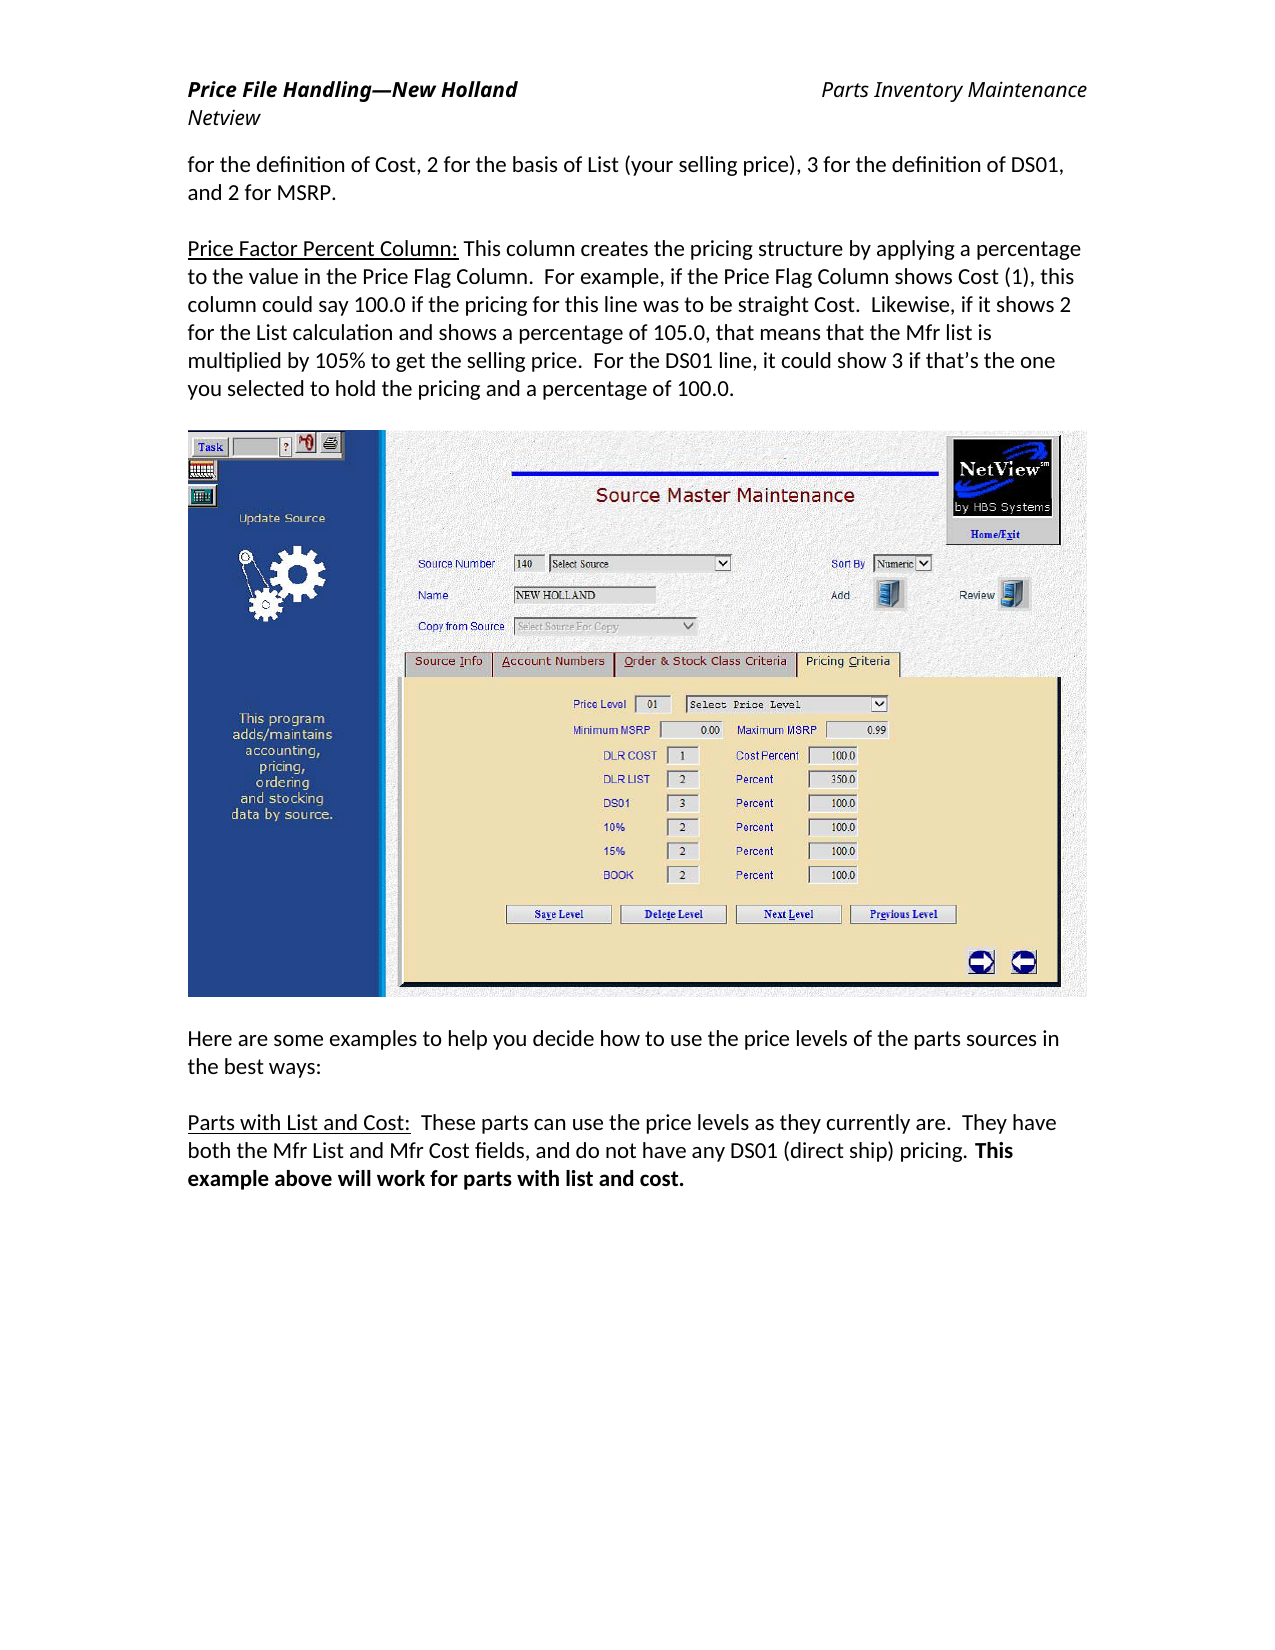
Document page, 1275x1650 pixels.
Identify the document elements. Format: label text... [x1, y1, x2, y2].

picture [384, 430, 1087, 997]
picture [188, 430, 380, 997]
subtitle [187, 150, 1087, 206]
text Parts with List and Cost: These parts can use the price levels as they currently are. They have both the Mfr List and Mfr Cost fields, and do not have any DS01 (direct ship) pricing. This example above will work for parts with list and cost. [187, 1108, 1087, 1192]
text Here are some examples to help you decide how to use the price levels of the parts sources in the best ways: [187, 1024, 1087, 1080]
subtitle Price Factor Percent Column: This column creates the pricing structure by applying a percentage to the value in the Price Flag Column. For example, if the Price Flag Column shows Cost (1), this column could say 100.0 if the pricing for this line was to be straight Cost. Likewise, if it shows 2 for the List calculation and shows a percentage of 105.0, that means that the Mfr list is multiplied by 105% to get the selling price. For the DS01 line, it could show 3 if that’s the one you selected to hold the pricing and a percentage of 100.0. [187, 234, 1087, 402]
